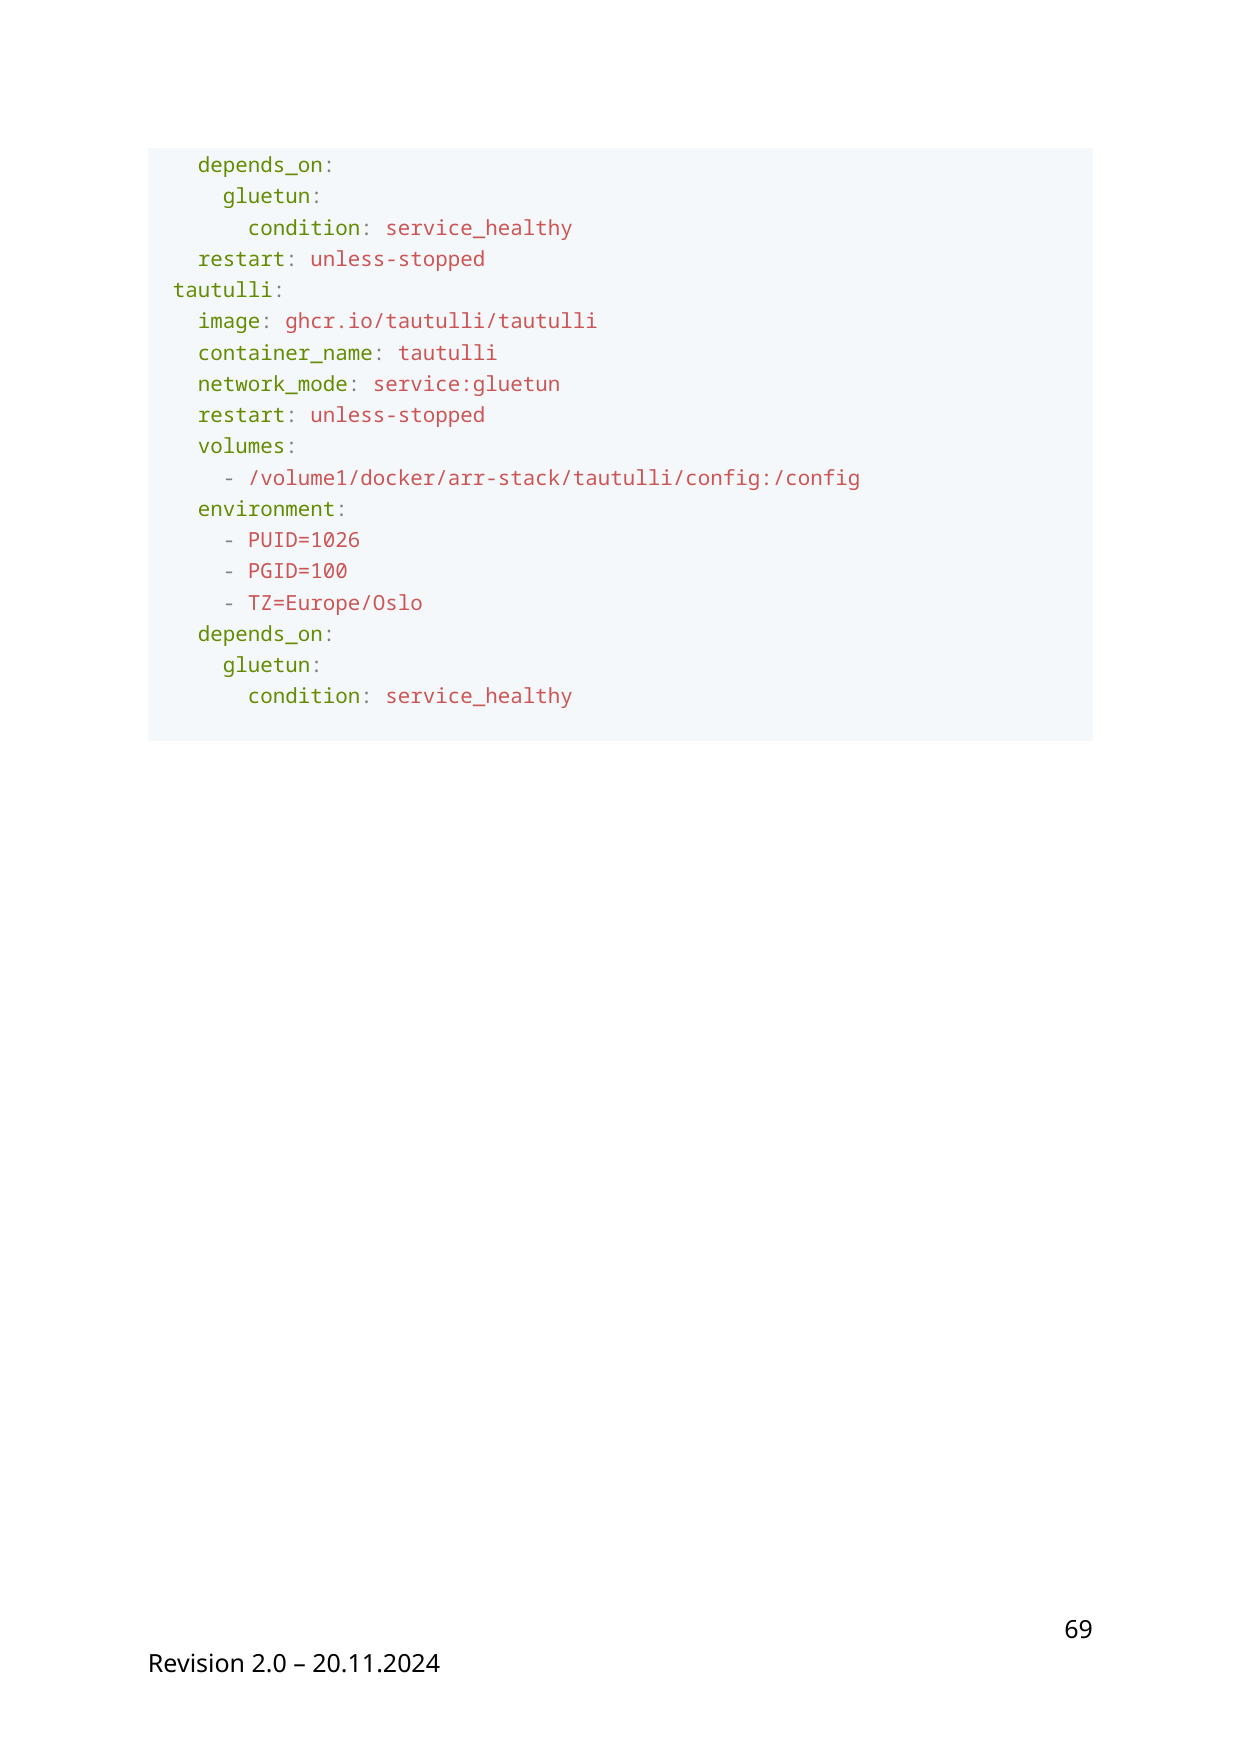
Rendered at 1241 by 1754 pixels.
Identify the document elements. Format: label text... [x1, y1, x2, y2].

text container_name: tautulli [148, 335, 1093, 366]
text restart: unless-stopped [148, 398, 1093, 429]
text - /volume1/docker/arr-stack/tautulli/config:/config [148, 460, 1093, 491]
text environment: [148, 491, 1093, 523]
text volumes: [148, 429, 1093, 460]
text restart: unless-stopped [148, 241, 1093, 273]
text tautulli: [148, 273, 1093, 304]
text - PGID=100 [148, 554, 1093, 585]
text gluetun: [148, 179, 1093, 210]
text depends_on: [148, 148, 1093, 179]
text image: ghcr.io/tautulli/tautulli [148, 304, 1093, 335]
text - TZ=Europe/Oslo [148, 585, 1093, 616]
text - PUID=1026 [148, 523, 1093, 554]
text condition: service_healthy [148, 210, 1093, 241]
text network_mode: service:gluetun [148, 366, 1093, 398]
text depends_on: [148, 616, 1093, 648]
text condition: service_healthy [148, 679, 1093, 710]
text gluetun: [148, 648, 1093, 679]
